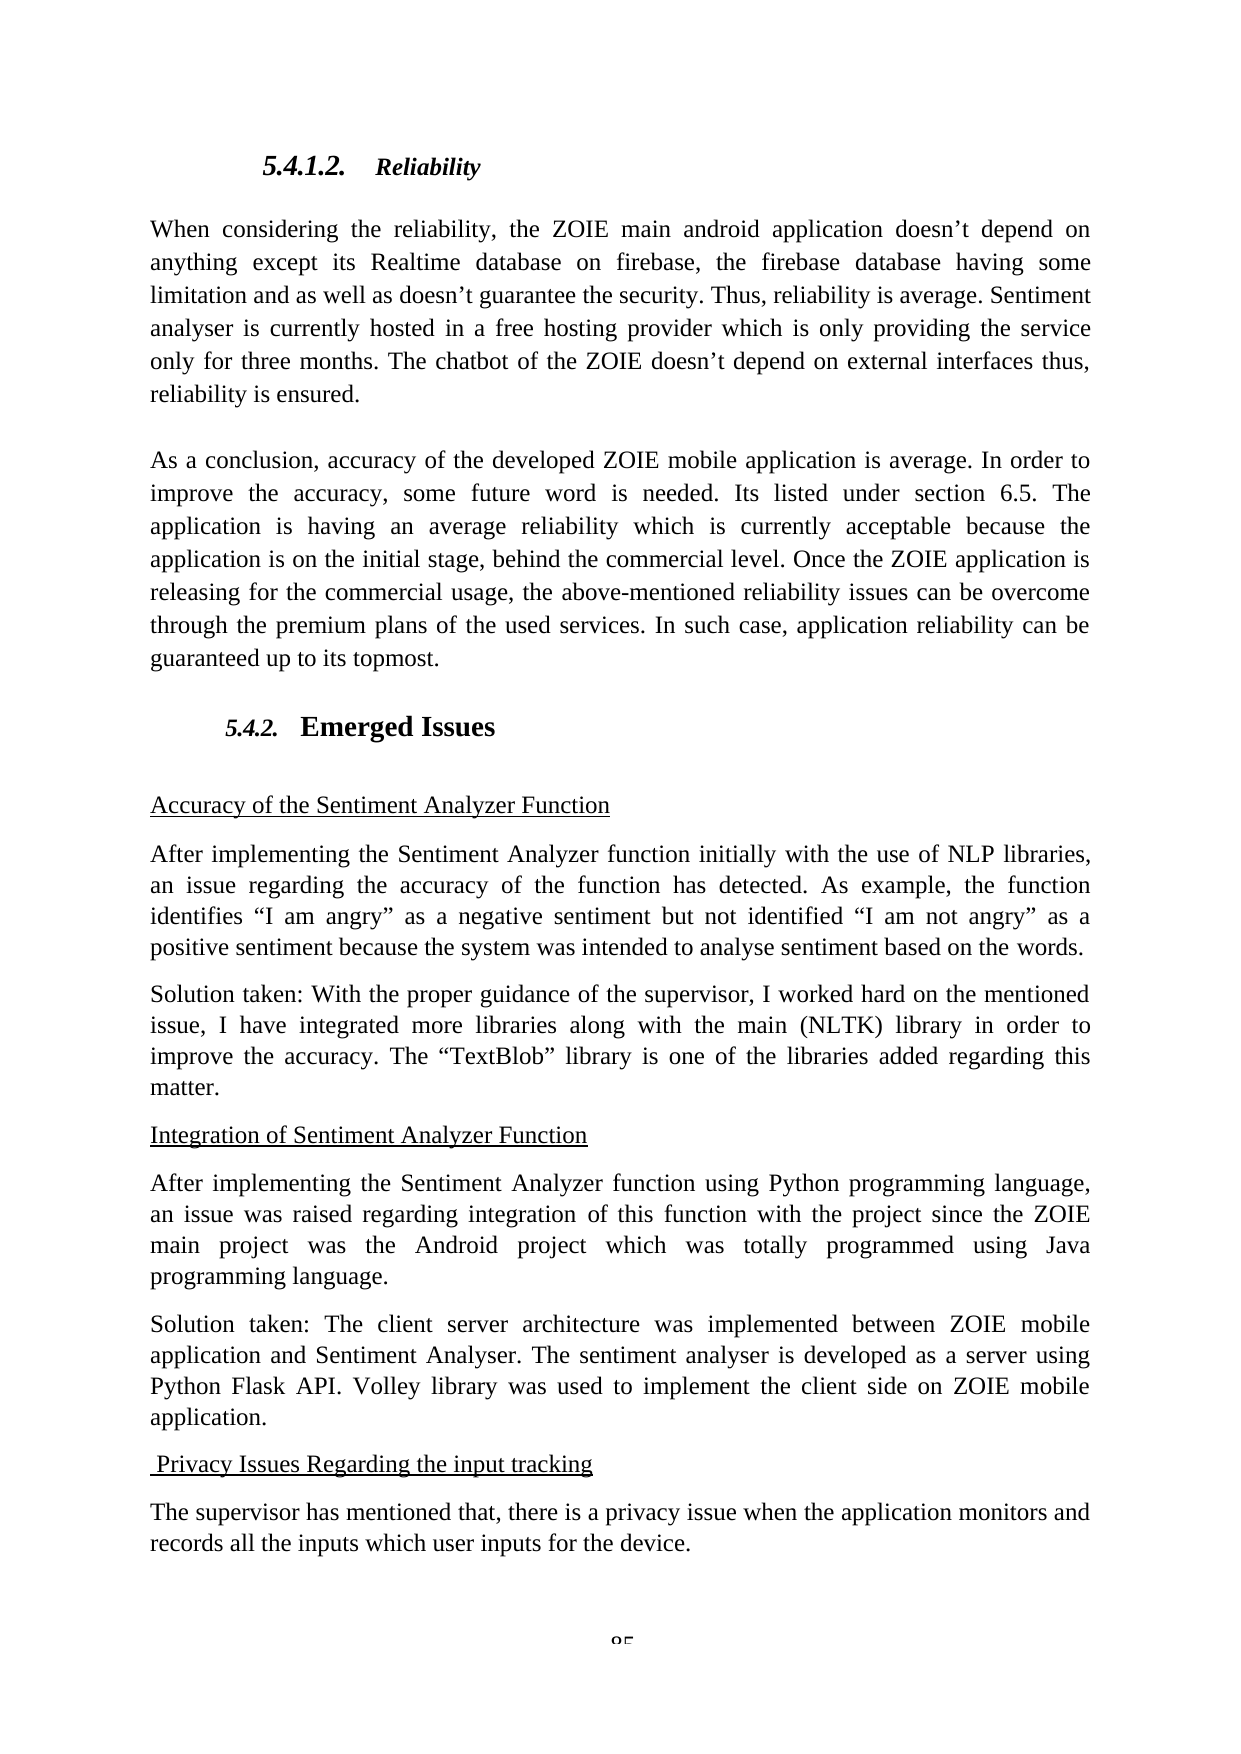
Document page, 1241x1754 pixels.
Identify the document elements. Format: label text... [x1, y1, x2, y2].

list Reliability [262, 148, 1161, 181]
text Accuracy of the Sentiment Analyzer Function [150, 791, 1161, 819]
text When considering the reliability, the ZOIE main android application doesn’t depend on anything except its Realtime database on firebase, the firebase database having some limitation and as well as doesn’t guarantee the security. Thus, reliability is average. Sentiment analyser is currently hosted in a free hosting provider which is only providing the service only for three months. The chatbot of the ZOIE doesn’t depend on external interfaces thus, reliability is ensured. [150, 214, 1091, 408]
text The supervisor has mentioned that, there is a privacy issue when the application monitors and records all the inputs which user inputs for the device. [150, 1497, 1091, 1557]
text Privacy Issues Regarding the input tracking [150, 1449, 1161, 1478]
text After implementing the Sentiment Analyzer function initially with the use of NLP libraries, an issue regarding the accuracy of the function has detected. As example, the function identifies “I am angry” as a negative sentiment but not identified “I am not angry” as a positive sentiment because the system was intended to analyse sentiment based on the words. [150, 839, 1091, 961]
text Solution taken: With the proper guidance of the supervisor, I worked hard on the mentioned issue, I have integrated more libraries along with the main (NLTK) library in order to improve the accuracy. The “TextBlob” library is one of the libraries added regarding this matter. [150, 979, 1091, 1101]
text Integration of Sentiment Analyzer Function [150, 1120, 1161, 1149]
text Solution taken: The client server architecture was implemented between ZOIE mobile application and Sentiment Analyser. The sentiment analyser is developed as a server using Python Flask API. Volley library was used to implement the client side on ZOIE mobile application. [150, 1309, 1091, 1431]
text As a conclusion, accuracy of the developed ZOIE mobile application is average. In order to improve the accuracy, some future word is needed. Its listed under section 6.5. The application is having an average reliability which is currently acceptable because the application is on the initial stage, behind the commercial level. Once the ZOIE application is releasing for the commercial usage, the above-mentioned reliability issues can be overcome through the premium plans of the used services. In such case, application reliability can be guaranteed up to its topmost. [150, 445, 1091, 672]
list Emerged Issues [225, 709, 1161, 743]
text After implementing the Sentiment Analyzer function using Python programming language, an issue was raised regarding integration of this function with the project since the ZOIE main project was the Android project which was totally programmed using Java programming language. [150, 1168, 1091, 1289]
